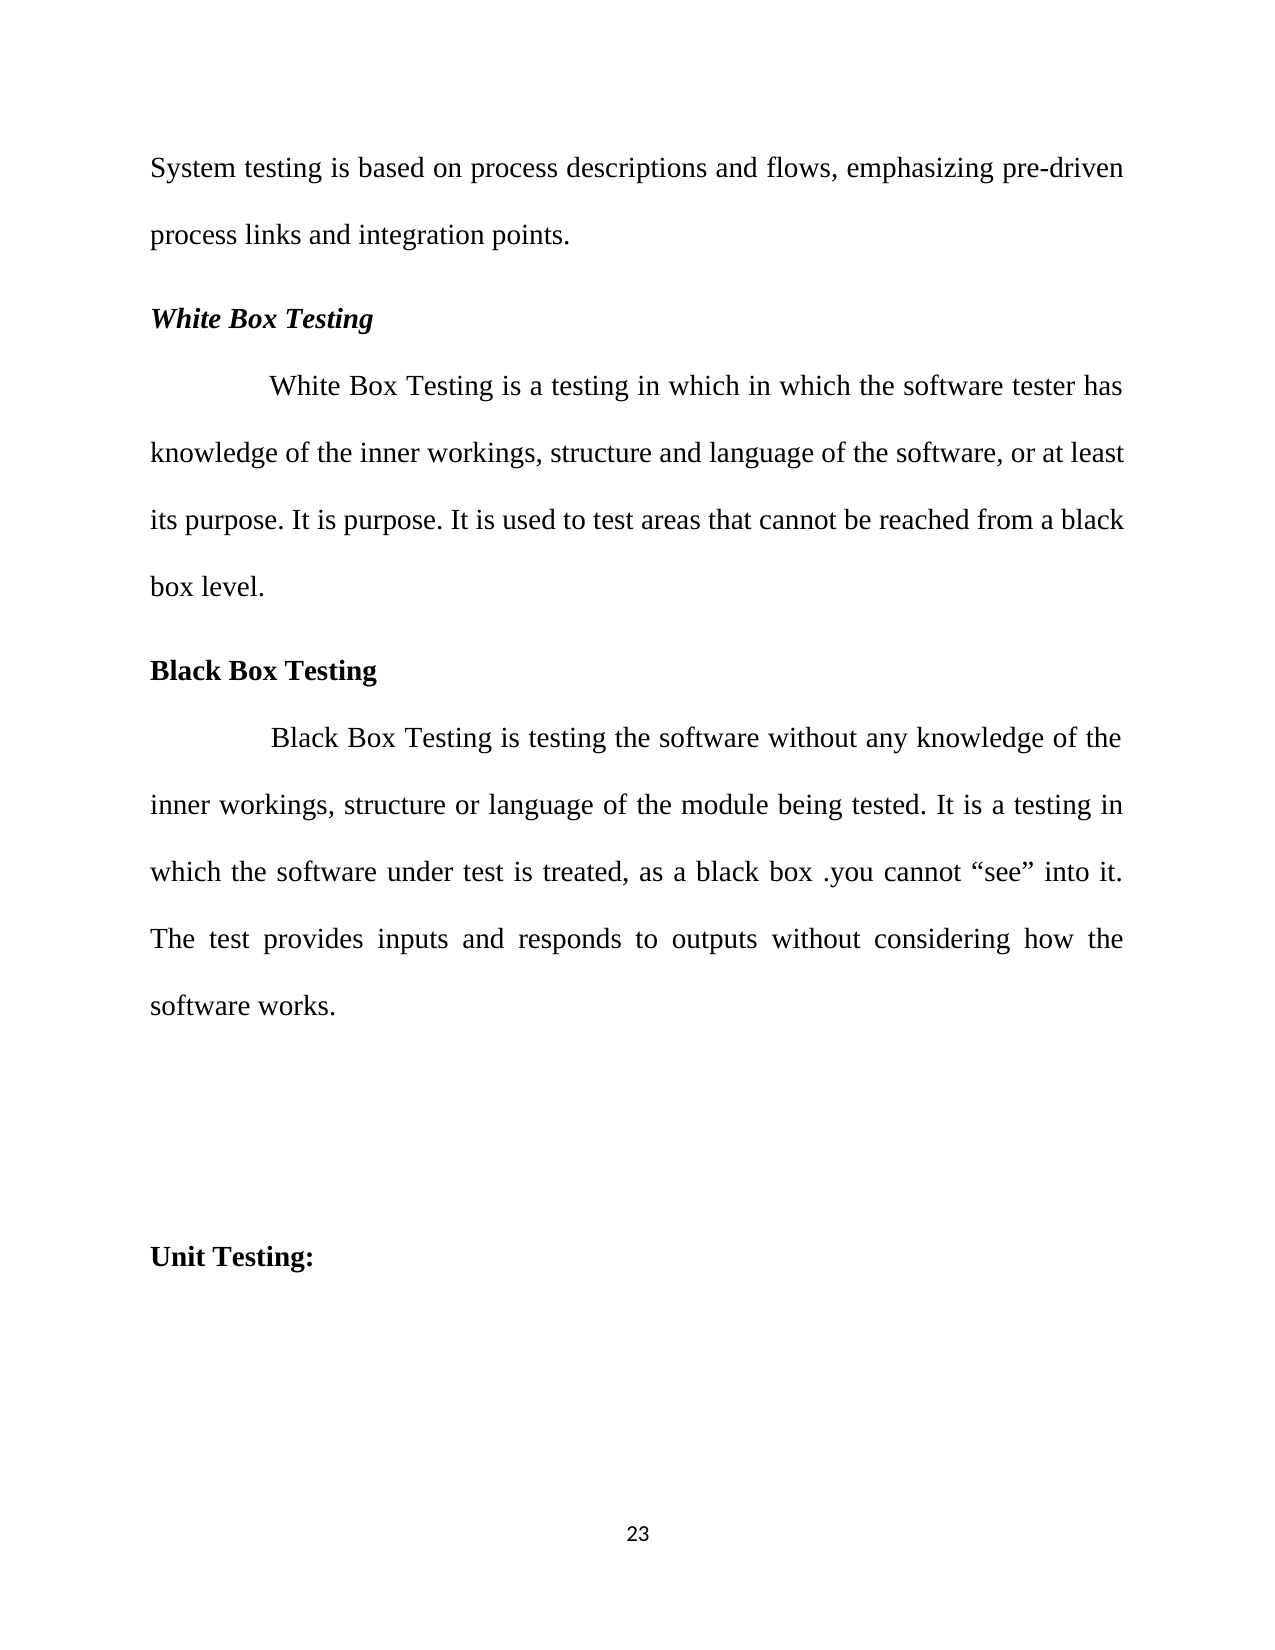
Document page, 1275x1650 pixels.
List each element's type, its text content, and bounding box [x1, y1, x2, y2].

subtitle White Box Testing [150, 569, 1125, 603]
text System testing ensures that the entire integrated software system meets requirements. It tests a configuration to ensure known and predictable results. An example of system testing is the configuration oriented system integration test. System testing is based on process descriptions and flows, emphasizing pre-driven process links and integration points. [150, 217, 1125, 519]
text Black Box Testing is testing the software without any knowledge of the inner workings, structure or language of the module being tested. It is a testing in which the software under test is treated, as a black box .you cannot “see” into it. The test provides inputs and responds to outputs without considering how the software works. [150, 988, 1125, 1290]
subtitle Black Box Testing [150, 921, 1125, 955]
subtitle System Test [150, 150, 1125, 183]
text White Box Testing is a testing in which in which the software tester has knowledge of the inner workings, structure and language of the software, or at least its purpose. It is purpose. It is used to test areas that cannot be reached from a black box level. [150, 636, 1125, 871]
